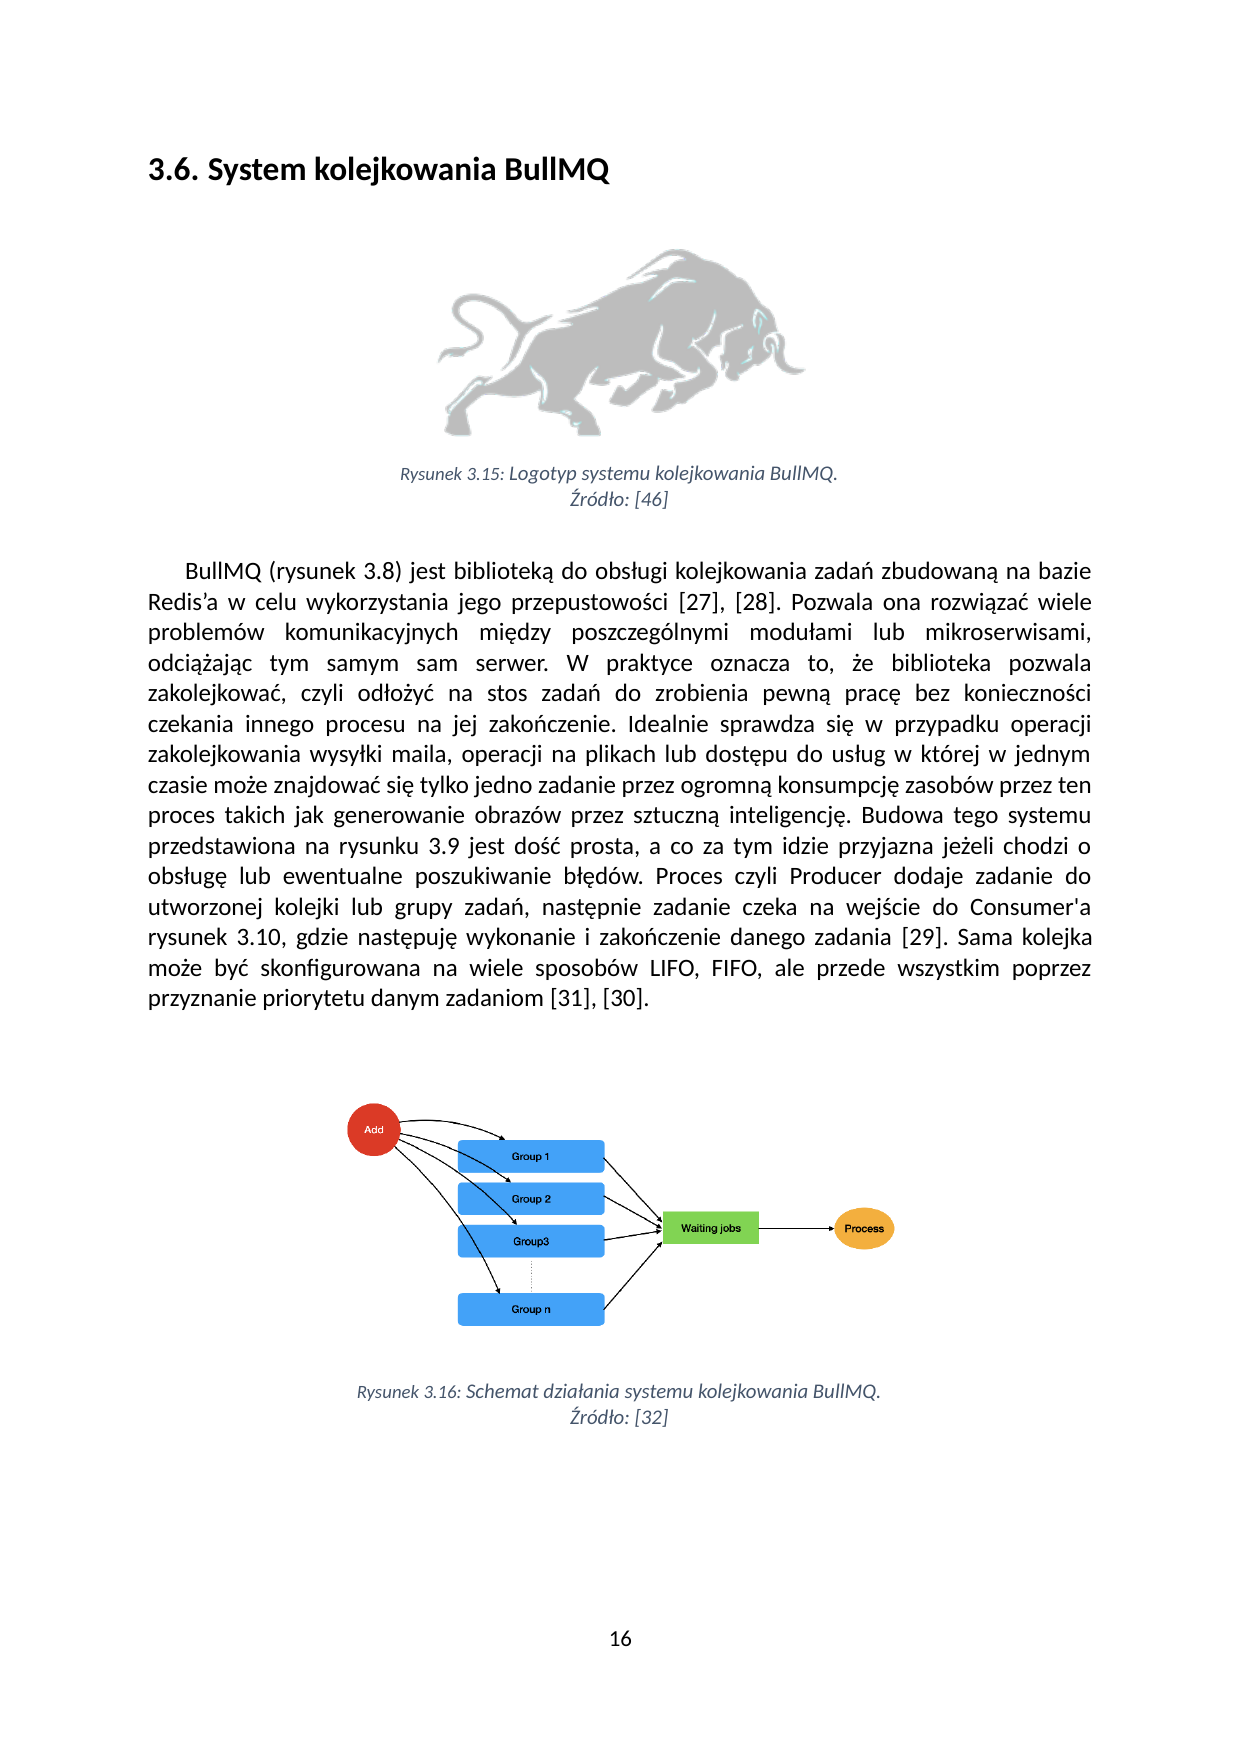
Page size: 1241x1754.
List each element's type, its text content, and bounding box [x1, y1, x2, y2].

picture [317, 1076, 924, 1360]
picture [428, 238, 813, 442]
text Źródło: [32] [148, 1404, 1093, 1429]
text BullMQ (rysunek 3.8) jest biblioteką do obsługi kolejkowania zadań zbudowaną na bazie Redis’a w celu wykorzystania jego przepustowości [27], [28]. Pozwala ona rozwiązać wiele problemów komunikacyjnych między poszczególnymi modułami lub mikroserwisami, odciążając tym samym sam serwer. W praktyce oznacza to, że biblioteka pozwala zakolejkować, czyli odłożyć na stos zadań do zrobienia pewną pracę bez konieczności czekania innego procesu na jej zakończenie. Idealnie sprawdza się w przypadku operacji zakolejkowania wysyłki maila, operacji na plikach lub dostępu do usług w której w jednym czasie może znajdować się tylko jedno zadanie przez ogromną konsumpcję zasobów przez ten proces takich jak generowanie obrazów przez sztuczną inteligencję. Budowa tego systemu przedstawiona na rysunku 3.9 jest dość prosta, a co za tym idzie przyjazna jeżeli chodzi o obsługę lub ewentualne poszukiwanie błędów. Proces czyli Producer dodaje zadanie do utworzonej kolejki lub grupy zadań, następnie zadanie czeka na wejście do Consumer'a rysunek 3.10, gdzie następuję wykonanie i zakończenie danego zadania [29]. Sama kolejka może być skonfigurowana na wiele sposobów LIFO, FIFO, ale przede wszystkim poprzez przyznanie priorytetu danym zadaniom [31], [30]. [148, 555, 1093, 1013]
text Źródło: [46] [148, 486, 1093, 511]
subtitle System kolejkowania BullMQ [148, 148, 1093, 188]
